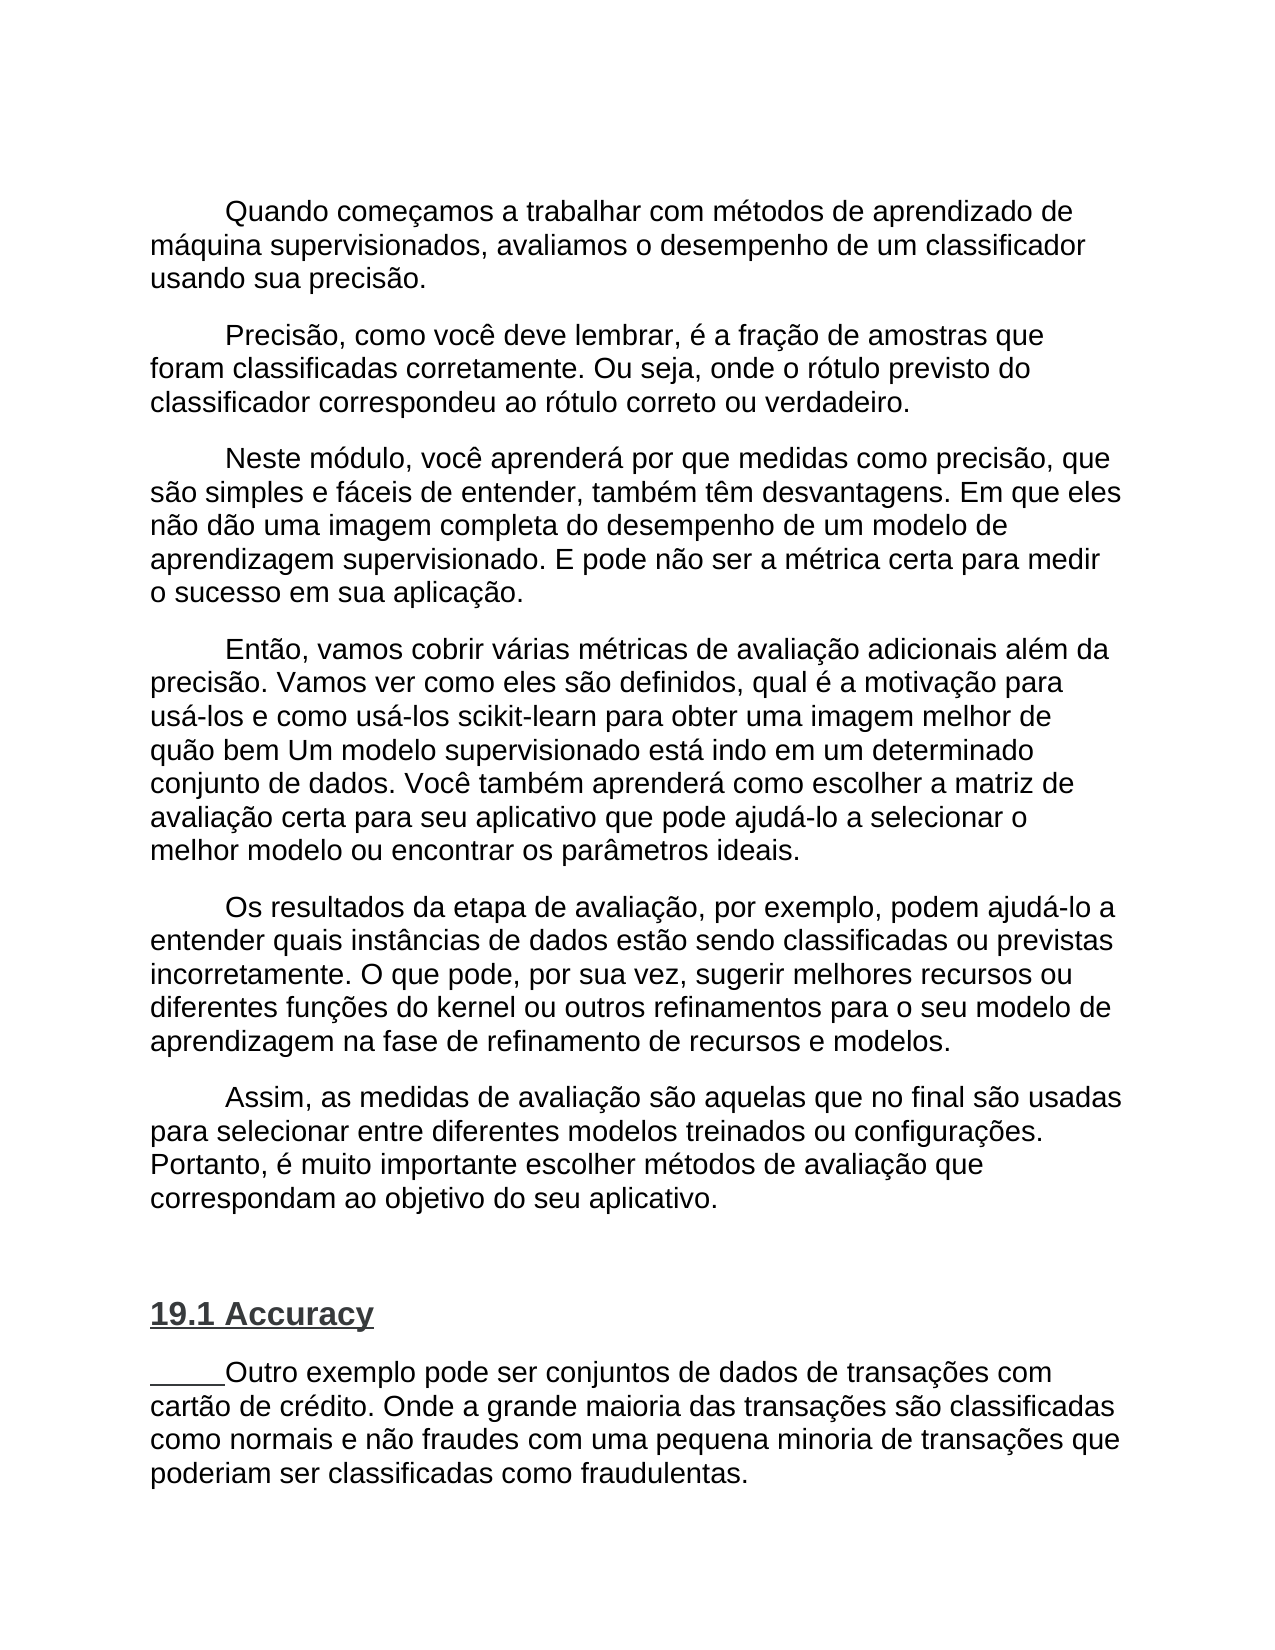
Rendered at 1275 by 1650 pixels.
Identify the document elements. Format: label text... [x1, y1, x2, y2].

text Outro exemplo pode ser conjuntos de dados de transações com cartão de crédito. Onde a grande maioria das transações são classificadas como normais e não fraudes com uma pequena minoria de transações que poderiam ser classificadas como fraudulentas. [150, 1355, 1125, 1489]
text 19.1 Accuracy [150, 1294, 1125, 1332]
text Os resultados da etapa de avaliação, por exemplo, podem ajudá-lo a entender quais instâncias de dados estão sendo classificadas ou previstas incorretamente. O que pode, por sua vez, sugerir melhores recursos ou diferentes funções do kernel ou outros refinamentos para o seu modelo de aprendizagem na fase de refinamento de recursos e modelos. [150, 889, 1125, 1057]
text Então, vamos cobrir várias métricas de avaliação adicionais além da precisão. Vamos ver como eles são definidos, qual é a motivação para usá-los e como usá-los scikit-learn para obter uma imagem melhor de quão bem Um modelo supervisionado está indo em um determinado conjunto de dados. Você também aprenderá como escolher a matriz de avaliação certa para seu aplicativo que pode ajudá-lo a selecionar o melhor modelo ou encontrar os parâmetros ideais. [150, 632, 1125, 867]
text Neste módulo, você aprenderá por que medidas como precisão, que são simples e fáceis de entender, também têm desvantagens. Em que eles não dão uma imagem completa do desempenho de um modelo de aprendizagem supervisionado. E pode não ser a métrica certa para medir o sucesso em sua aplicação. [150, 441, 1125, 609]
text Precisão, como você deve lembrar, é a fração de amostras que foram classificadas corretamente. Ou seja, onde o rótulo previsto do classificador correspondeu ao rótulo correto ou verdadeiro. [150, 318, 1125, 418]
text Assim, as medidas de avaliação são aquelas que no final são usadas para selecionar entre diferentes modelos treinados ou configurações. Portanto, é muito importante escolher métodos de avaliação que correspondam ao objetivo do seu aplicativo. [150, 1080, 1125, 1214]
text Quando começamos a trabalhar com métodos de aprendizado de máquina supervisionados, avaliamos o desempenho de um classificador usando sua precisão. [150, 194, 1125, 295]
